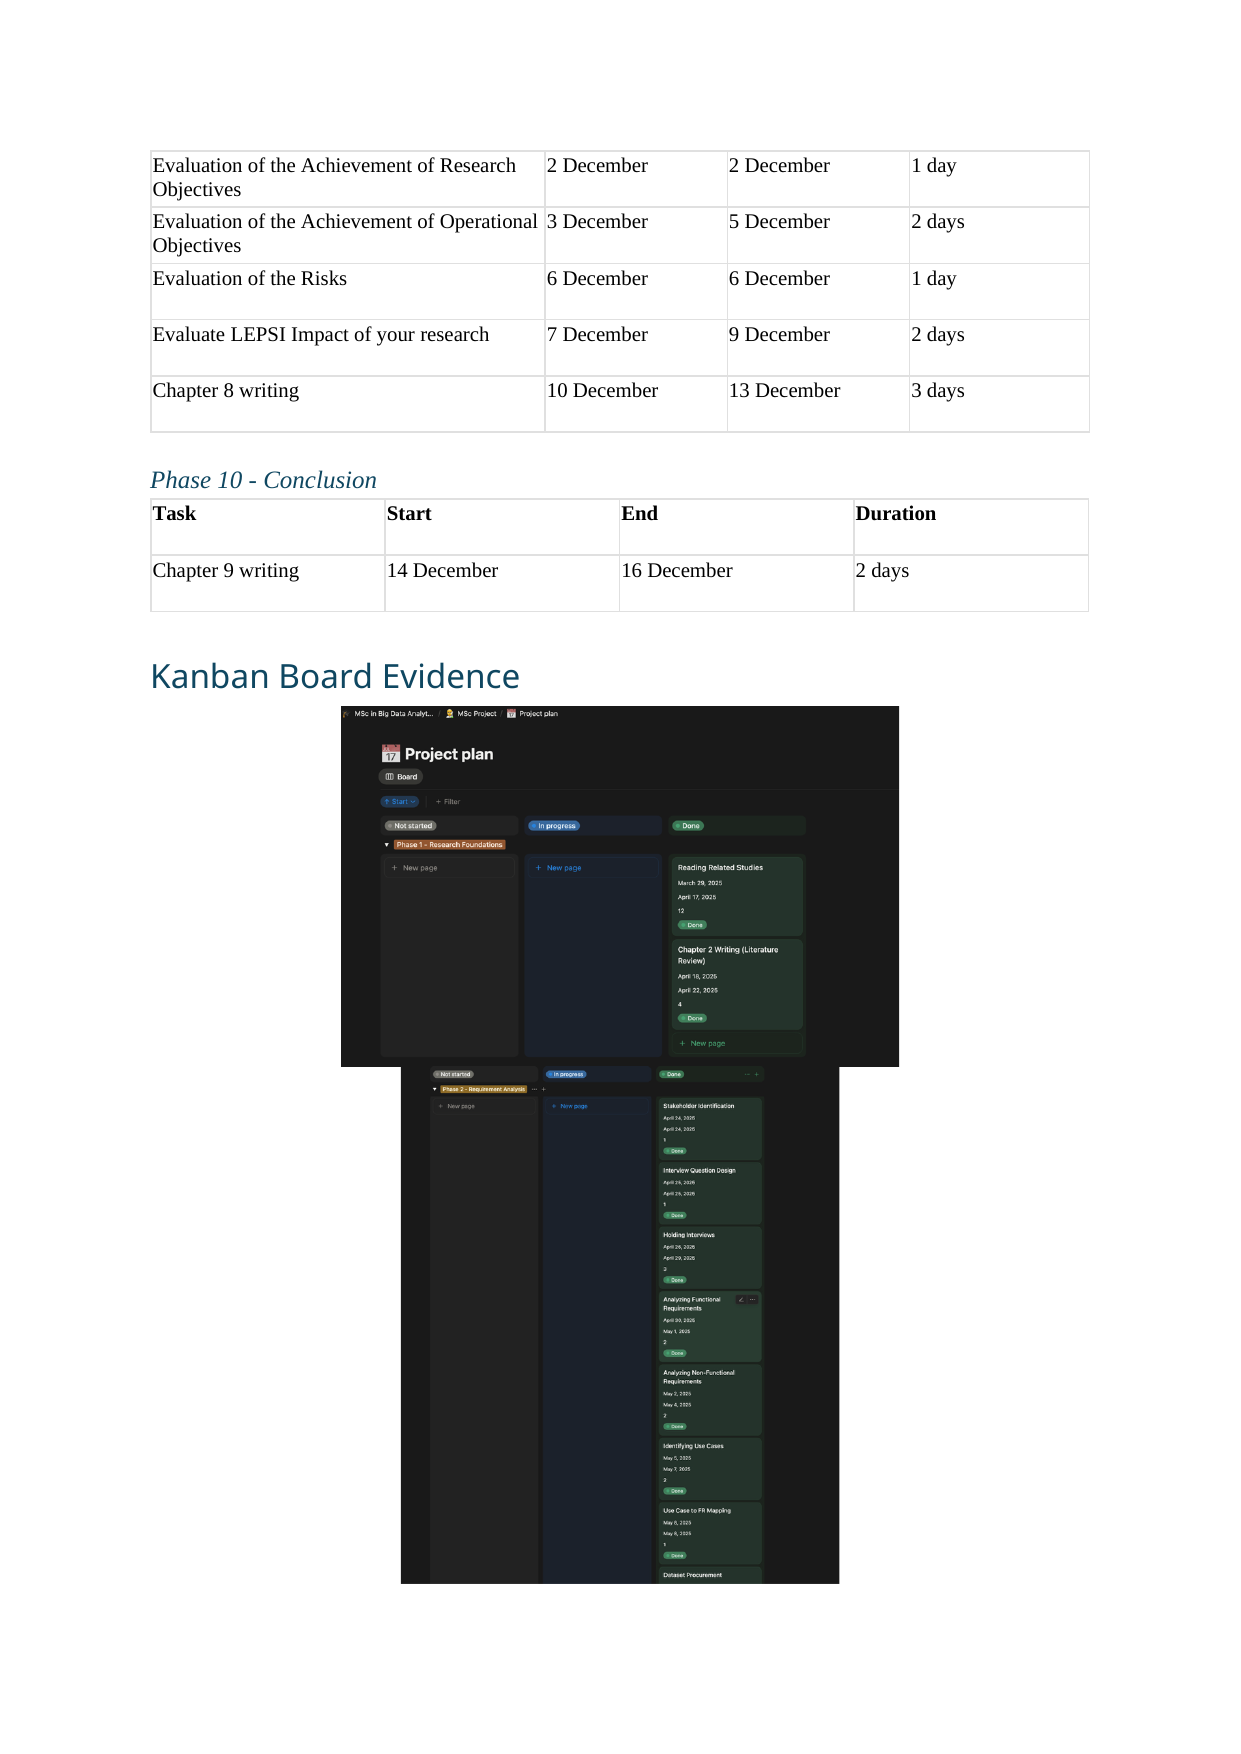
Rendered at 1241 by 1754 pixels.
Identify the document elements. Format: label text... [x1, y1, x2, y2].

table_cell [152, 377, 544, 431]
picture [341, 706, 900, 1584]
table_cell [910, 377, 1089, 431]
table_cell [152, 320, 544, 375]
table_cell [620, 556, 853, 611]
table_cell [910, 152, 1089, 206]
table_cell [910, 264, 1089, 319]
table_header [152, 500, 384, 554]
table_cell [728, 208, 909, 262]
subtitle Kanban Board Evidence [150, 653, 1090, 698]
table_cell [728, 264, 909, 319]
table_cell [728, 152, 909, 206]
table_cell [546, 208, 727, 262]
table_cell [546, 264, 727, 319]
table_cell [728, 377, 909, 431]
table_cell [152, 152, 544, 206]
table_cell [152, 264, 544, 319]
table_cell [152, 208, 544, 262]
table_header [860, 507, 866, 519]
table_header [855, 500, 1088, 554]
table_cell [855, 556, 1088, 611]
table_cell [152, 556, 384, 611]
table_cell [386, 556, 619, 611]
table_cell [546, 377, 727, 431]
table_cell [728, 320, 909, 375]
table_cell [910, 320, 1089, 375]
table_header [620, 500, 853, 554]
subtitle Phase 10 - Conclusion [150, 465, 1090, 494]
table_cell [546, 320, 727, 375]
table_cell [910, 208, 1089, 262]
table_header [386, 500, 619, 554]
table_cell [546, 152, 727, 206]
